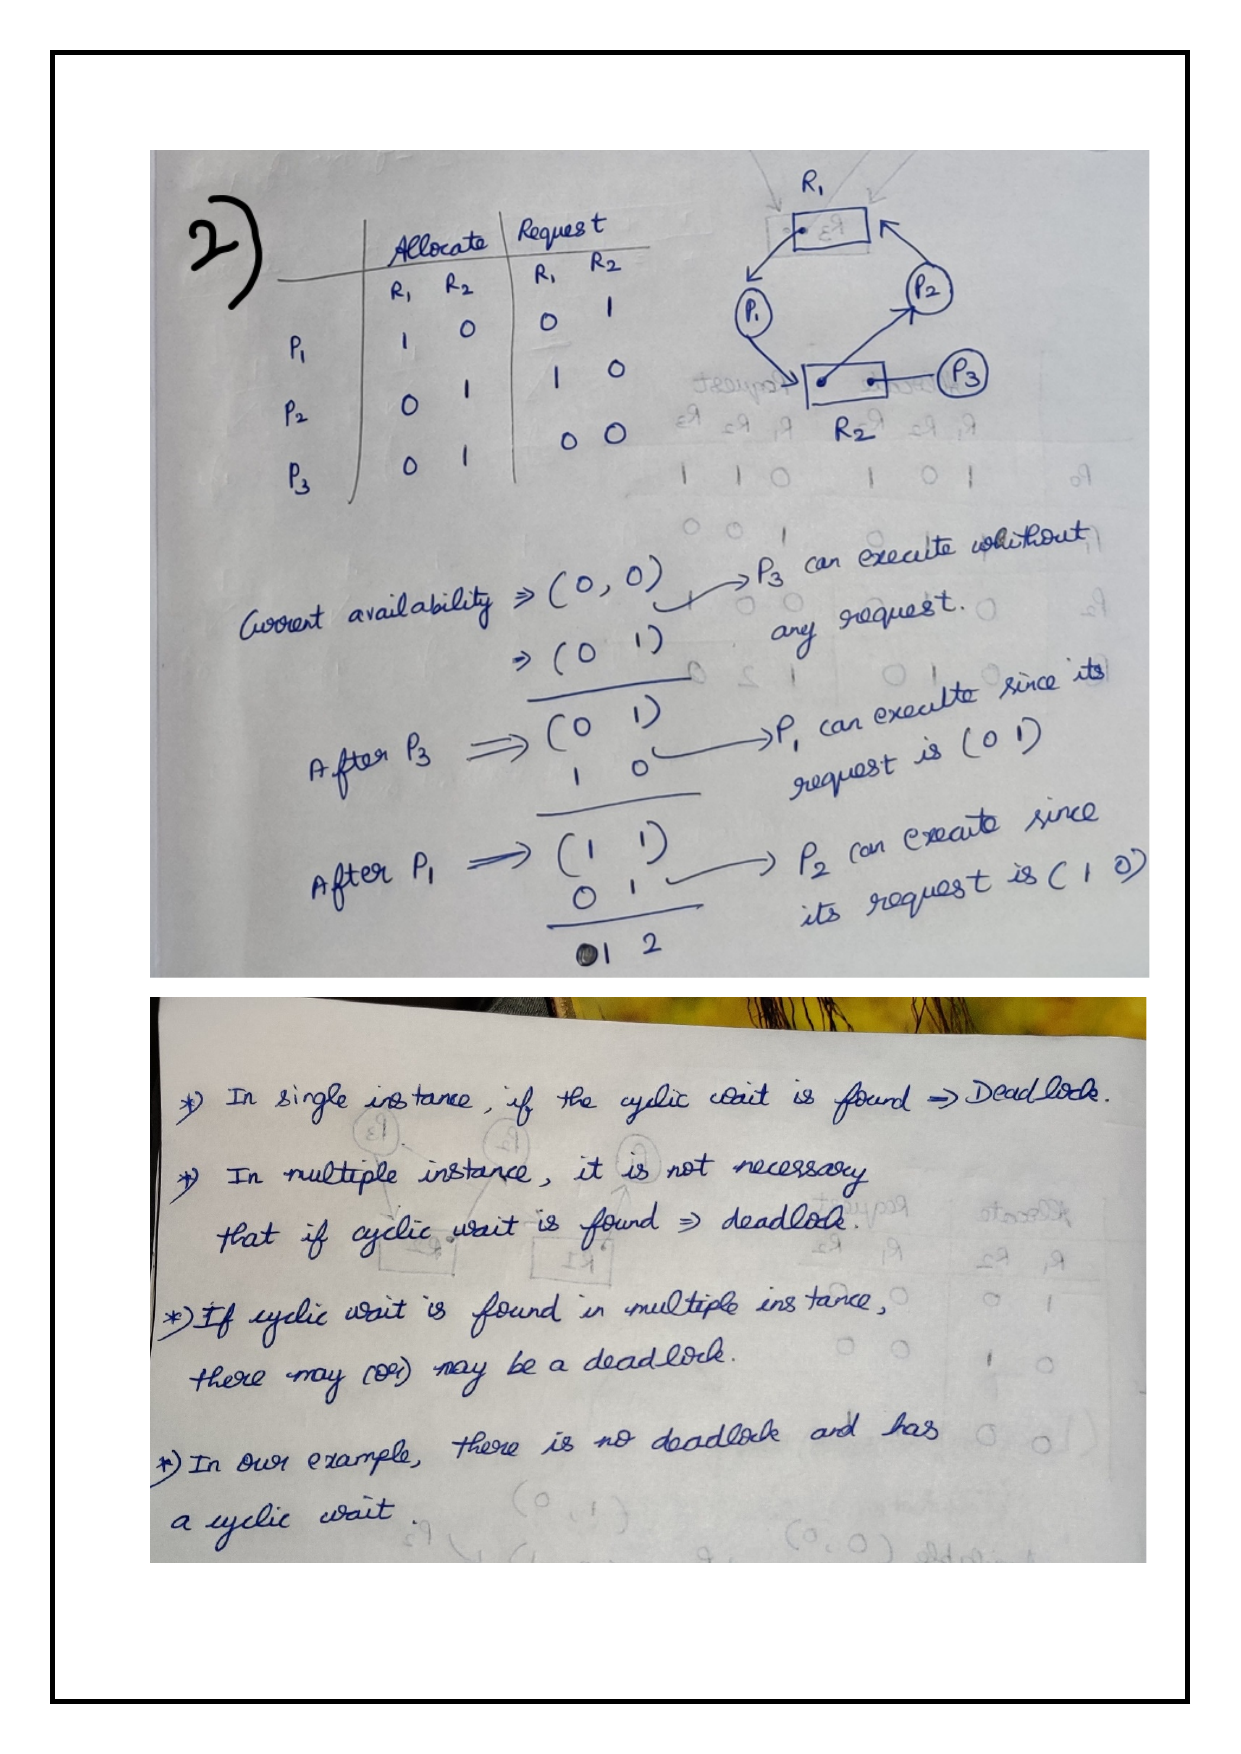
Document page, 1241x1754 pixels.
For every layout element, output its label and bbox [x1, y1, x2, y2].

picture [150, 997, 1147, 1563]
picture [150, 150, 1150, 979]
